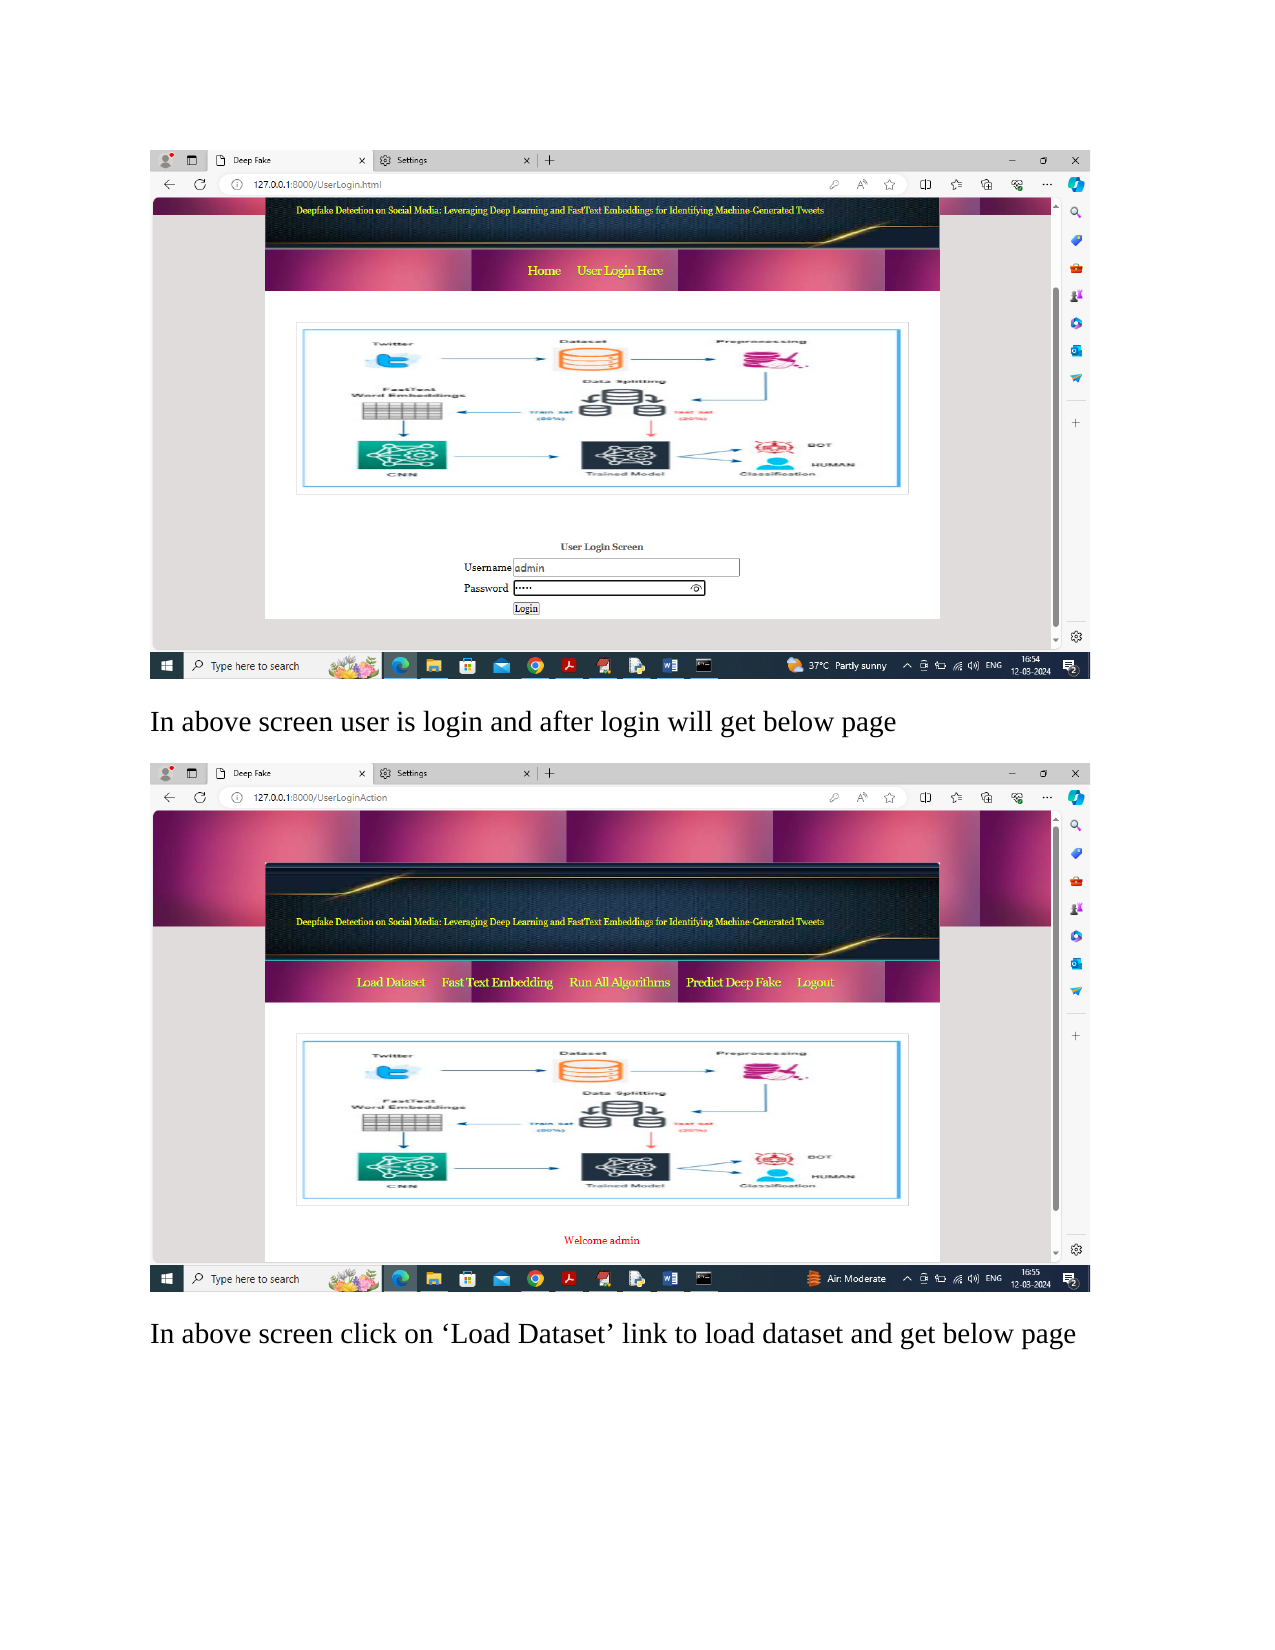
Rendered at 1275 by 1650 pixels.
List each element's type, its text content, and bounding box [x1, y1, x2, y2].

text In above screen click on ‘Load Dataset’ link to load dataset and get below page [150, 1317, 1125, 1350]
picture [150, 150, 1091, 679]
text In above screen user is login and after login will get below page [150, 704, 1125, 737]
picture [150, 763, 1091, 1292]
